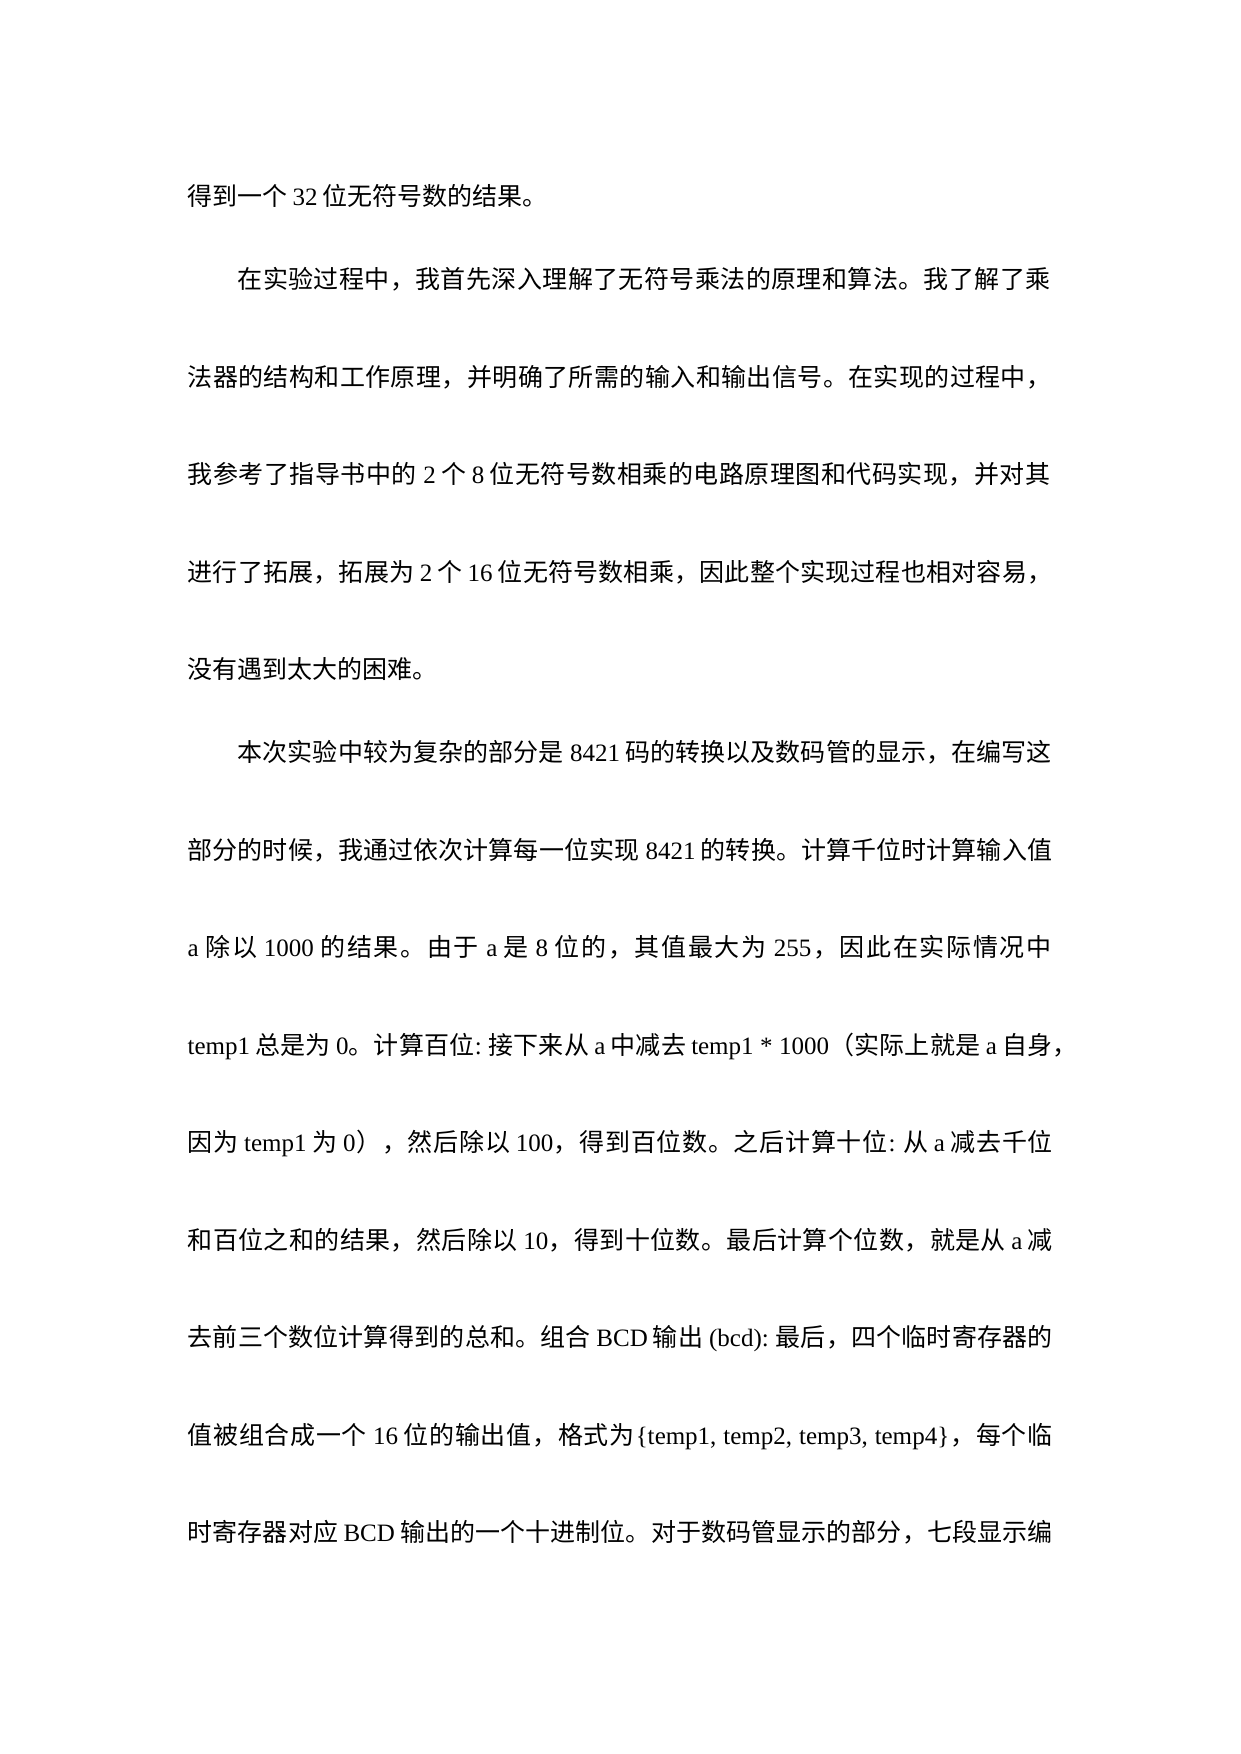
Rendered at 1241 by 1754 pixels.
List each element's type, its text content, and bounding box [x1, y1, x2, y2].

text 在实验过程中，我首先深入理解了无符号乘法的原理和算法。我了解了乘法器的结构和工作原理，并明确了所需的输入和输出信号。在实现的过程中，我参考了指导书中的2个8位无符号数相乘的电路原理图和代码实现，并对其进行了拓展，拓展为2个16位无符号数相乘，因此整个实现过程也相对容易，没有遇到太大的困难。 [187, 245, 1053, 700]
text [187, 162, 1053, 227]
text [187, 718, 1053, 1563]
